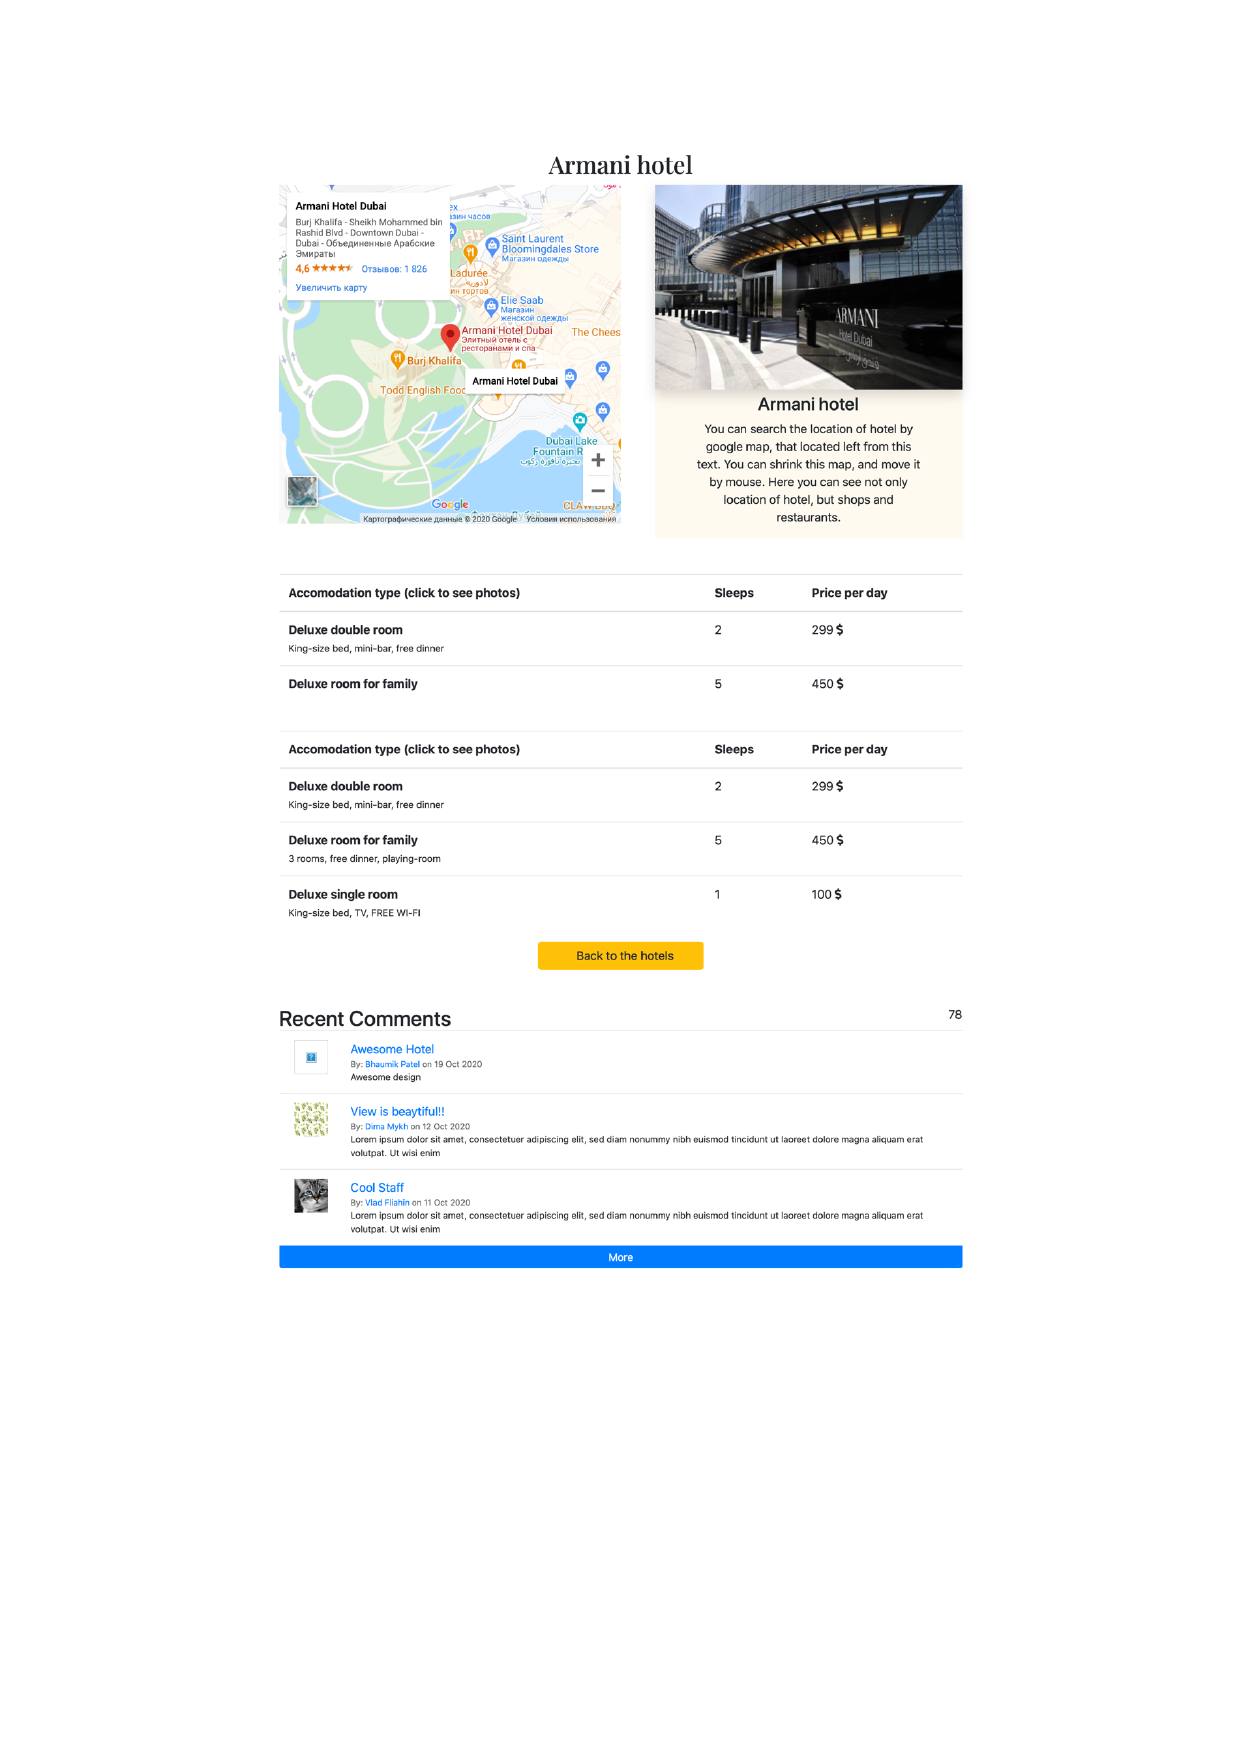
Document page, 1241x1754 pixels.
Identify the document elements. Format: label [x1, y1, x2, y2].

picture [150, 725, 1091, 1272]
picture [150, 150, 1091, 697]
